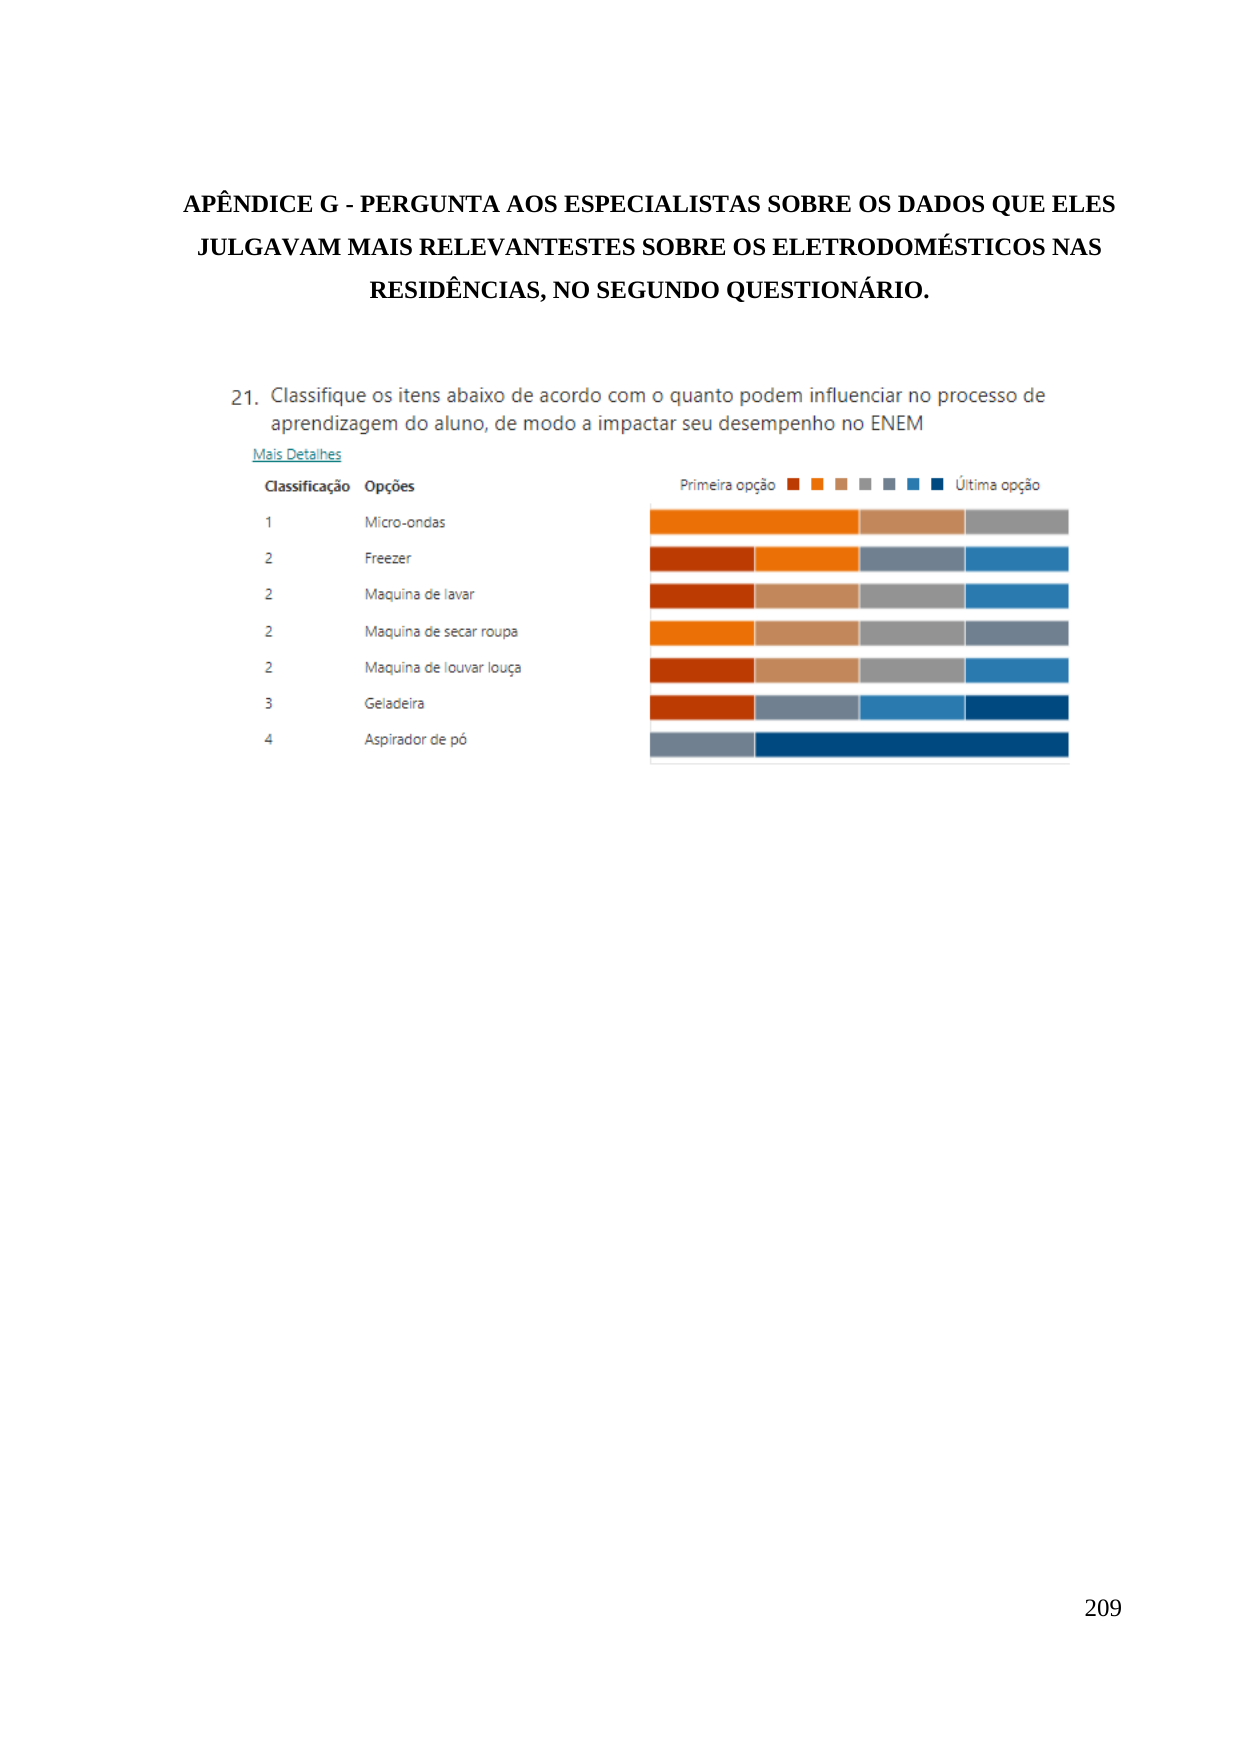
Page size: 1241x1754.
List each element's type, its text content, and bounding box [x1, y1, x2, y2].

subtitle APÊNDICE G - PERGUNTA AOS ESPECIALISTAS SOBRE OS DADOS QUE ELES JULGAVAM MAIS RELEVANTESTES SOBRE OS ELETRODOMÉSTICOS NAS RESIDÊNCIAS, NO SEGUNDO QUESTIONÁRIO. [177, 189, 1122, 304]
